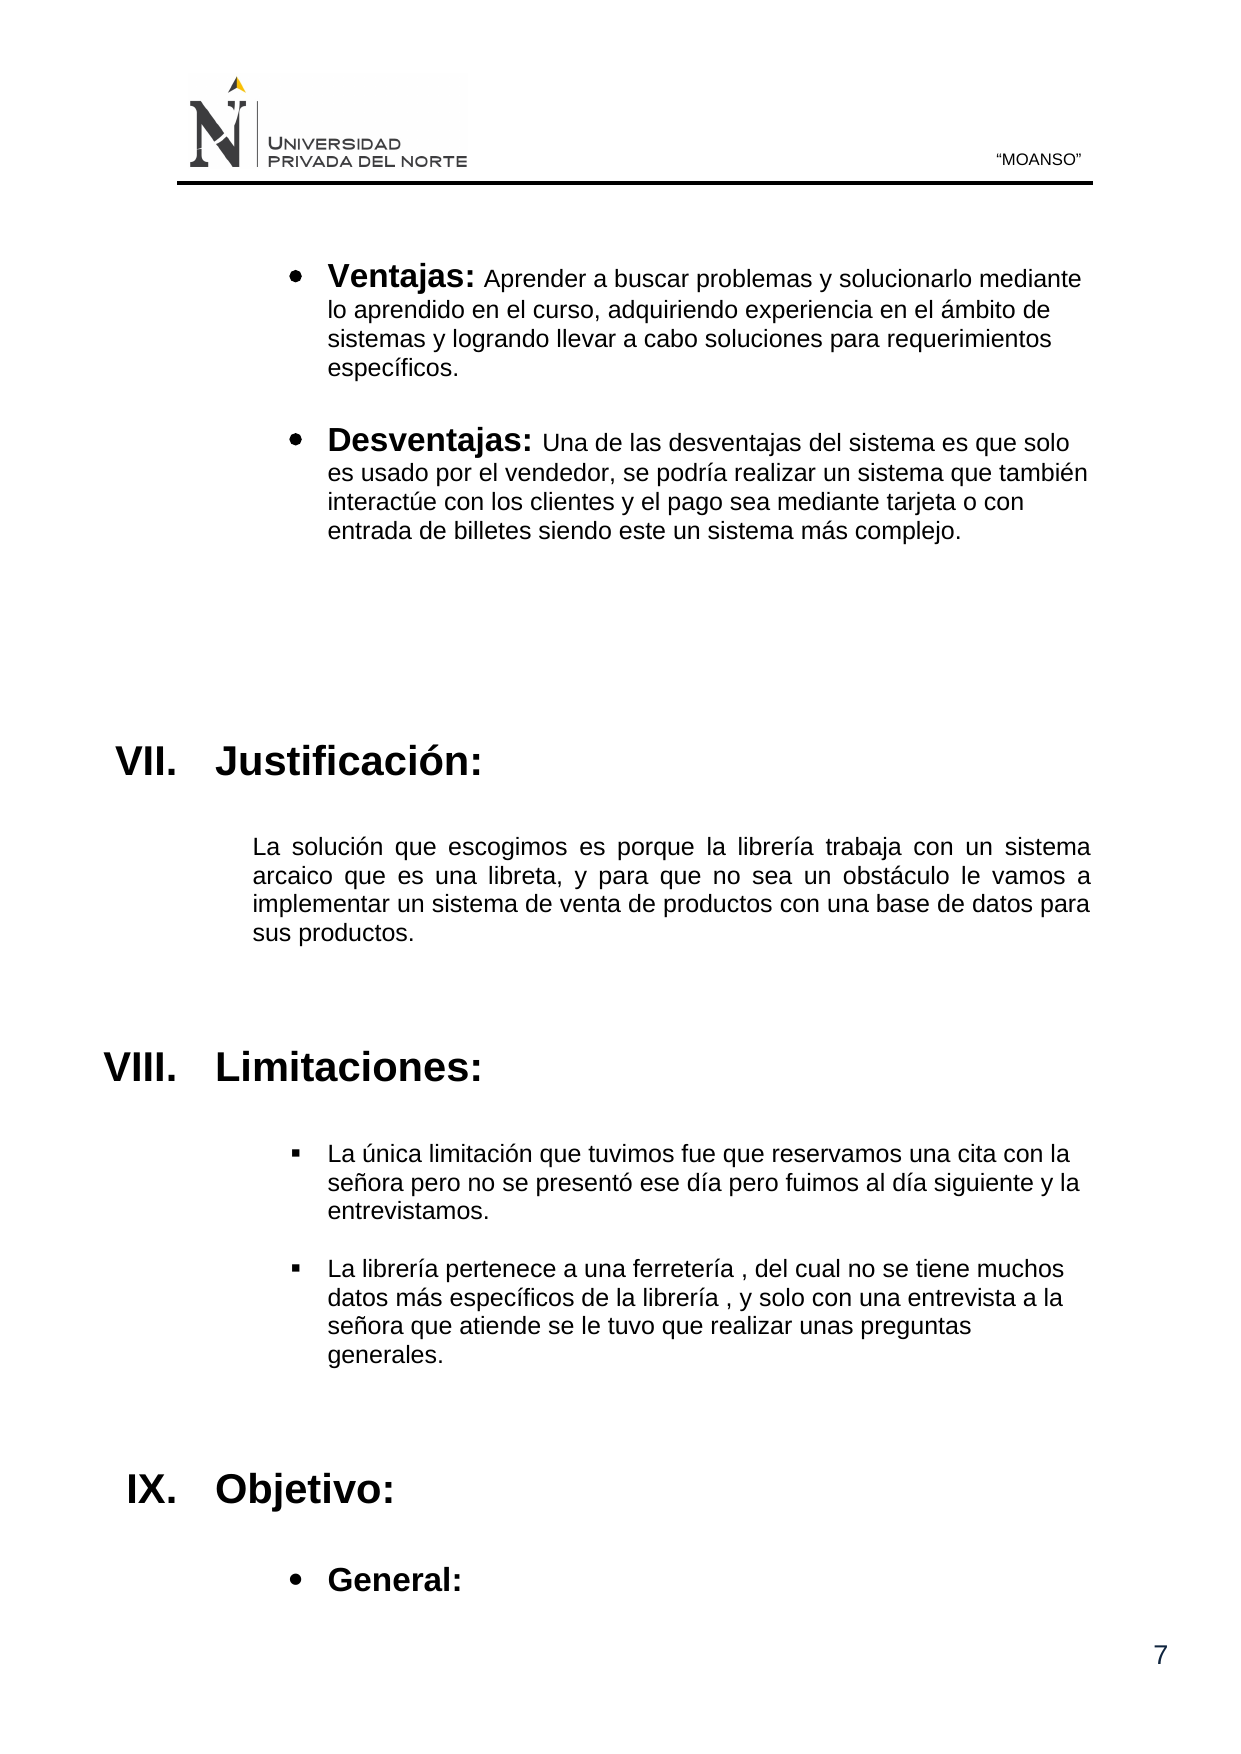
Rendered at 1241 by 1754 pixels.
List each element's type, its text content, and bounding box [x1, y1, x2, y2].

picture [188, 73, 469, 169]
list La librería pertenece a una ferretería , del cual no se tiene muchos datos más específicos de la librería , y solo con una entrevista a la señora que atiende se le tuvo que realizar unas preguntas generales. [290, 1254, 1092, 1369]
list General: [290, 1561, 1092, 1599]
list La única limitación que tuvimos fue que reservamos una cita con la señora pero no se presentó ese día pero fuimos al día siguiente y la entrevistamos. [290, 1139, 1092, 1225]
list Desventajas: Una de las desventajas del sistema es que solo es usado por el vendedor, se podría realizar un sistema que también interactúe con los clientes y el pago sea mediante tarjeta o con entrada de billetes siendo este un sistema más complejo. [290, 420, 1092, 544]
list Objetivo: [177, 1465, 1092, 1513]
list Limitaciones: [177, 1043, 1092, 1091]
list Justificación: [177, 736, 1092, 784]
text La solución que escogimos es porque la librería trabaja con un sistema arcaico que es una libreta, y para que no sea un obstáculo le vamos a implementar un sistema de venta de productos con una base de datos para sus productos. [252, 832, 1092, 947]
list Ventajas: Aprender a buscar problemas y solucionarlo mediante lo aprendido en el curso, adquiriendo experiencia en el ámbito de sistemas y logrando llevar a cabo soluciones para requerimientos específicos. [290, 256, 1092, 381]
